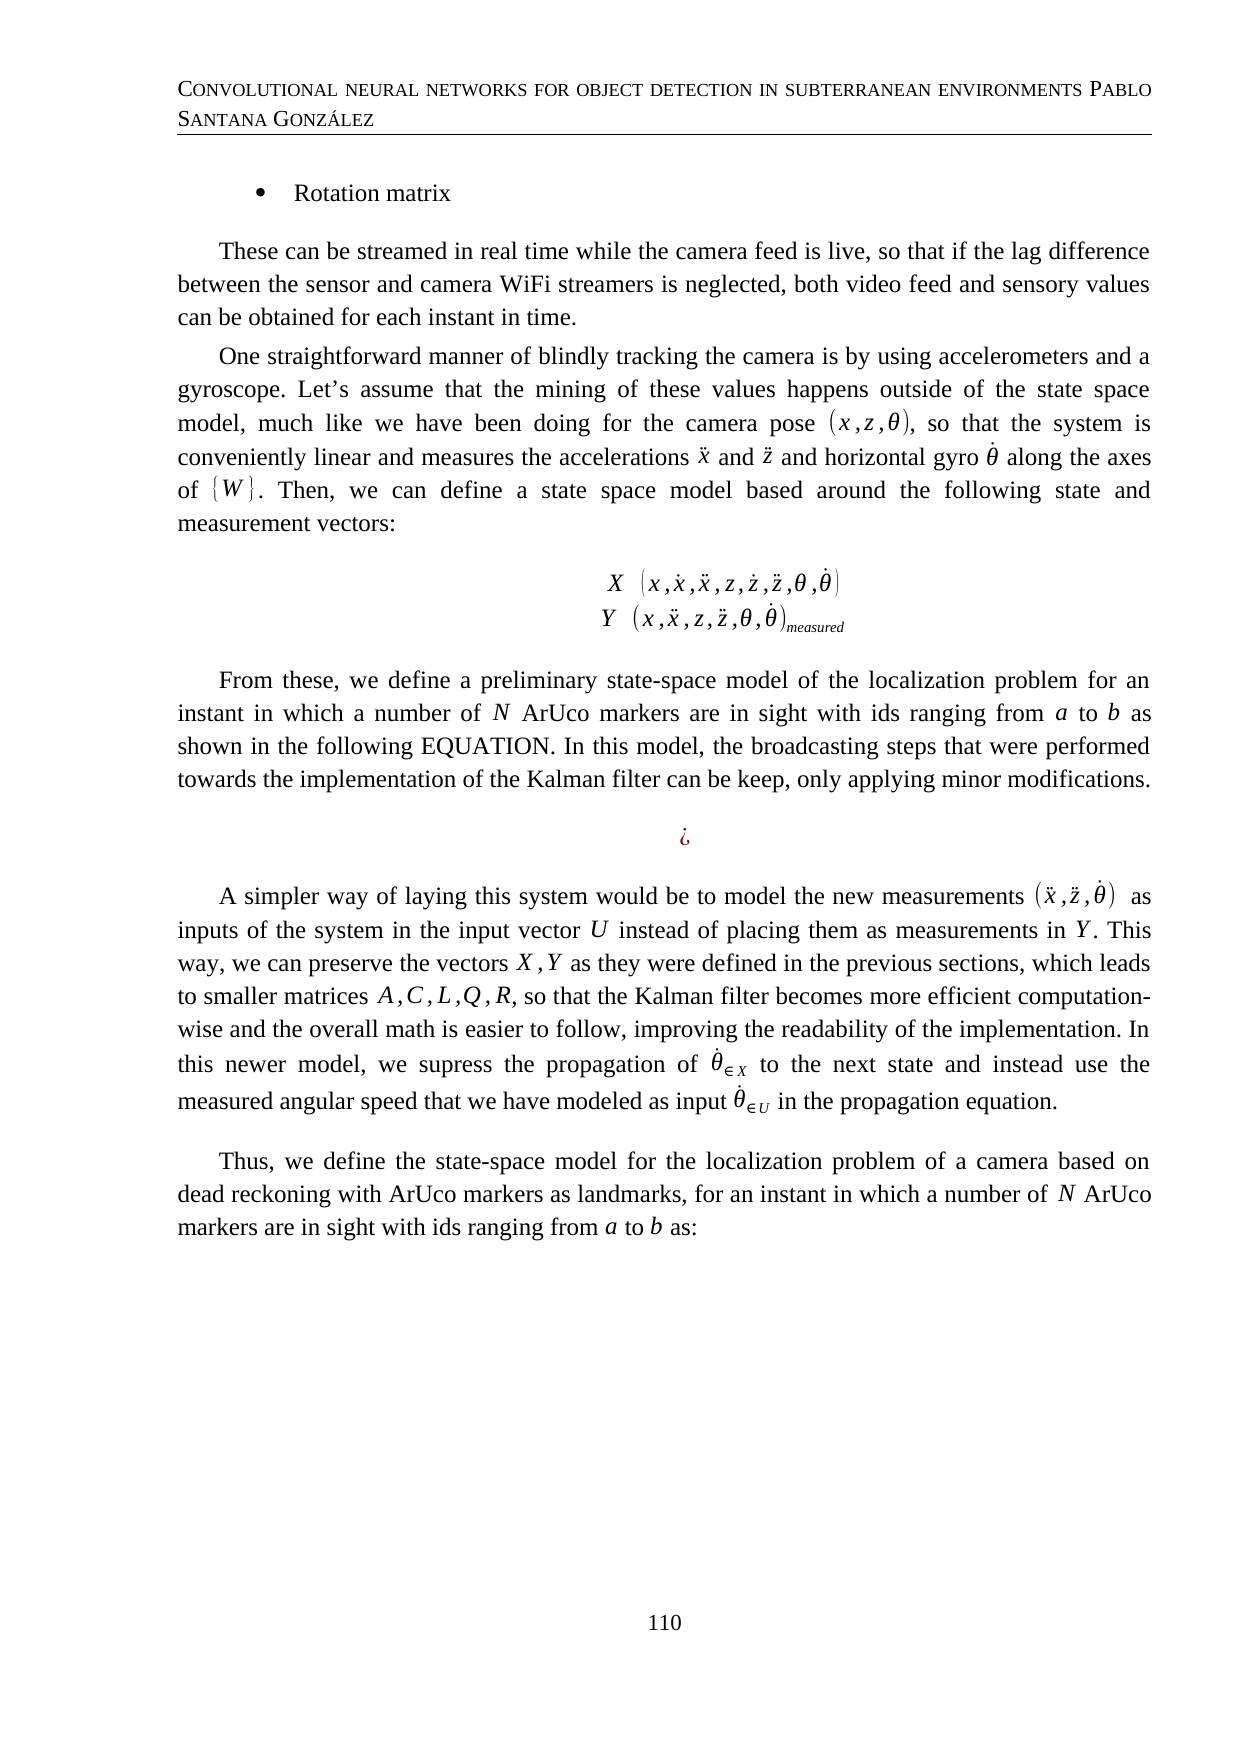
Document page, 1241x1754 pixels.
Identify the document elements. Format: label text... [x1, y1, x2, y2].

text Thus, we define the state-space model for the localization problem of a camera based on dead reckoning with ArUco markers as landmarks, for an instant in which a number of ArUco markers are in sight with ids ranging from to as: [177, 1146, 1152, 1241]
list Rotation matrix [256, 178, 1152, 207]
text From these, we define a preliminary state-space model of the localization problem for an instant in which a number of ArUco markers are in sight with ids ranging from to as shown in the following EQUATION. In this model, the broadcasting steps that were performed towards the implementation of the Kalman filter can be keep, only applying minor modifications. [177, 665, 1152, 793]
text A simpler way of laying this system would be to model the new measurements as inputs of the system in the input vector instead of placing them as measurements in . This way, we can preserve the vectors as they were defined in the previous sections, which leads to smaller matrices , so that the Kalman filter becomes more efficient computation-wise and the overall math is easier to follow, improving the readability of the implementation. In this newer model, we supress the propagation of to the next state and instead use the measured angular speed that we have modeled as input in the propagation equation. [177, 880, 1152, 1117]
text One straightforward manner of blindly tracking the camera is by using accelerometers and a gyroscope. Let’s assume that the mining of these values happens outside of the state space model, much like we have been doing for the camera pose , so that the system is conveniently linear and measures the accelerations and and horizontal gyro along the axes of . Then, we can define a state space model based around the following state and measurement vectors: [177, 341, 1152, 537]
text These can be streamed in real time while the camera feed is live, so that if the lag difference between the sensor and camera WiFi streamers is neglected, both video feed and sensory values can be obtained for each instant in time. [177, 236, 1152, 331]
